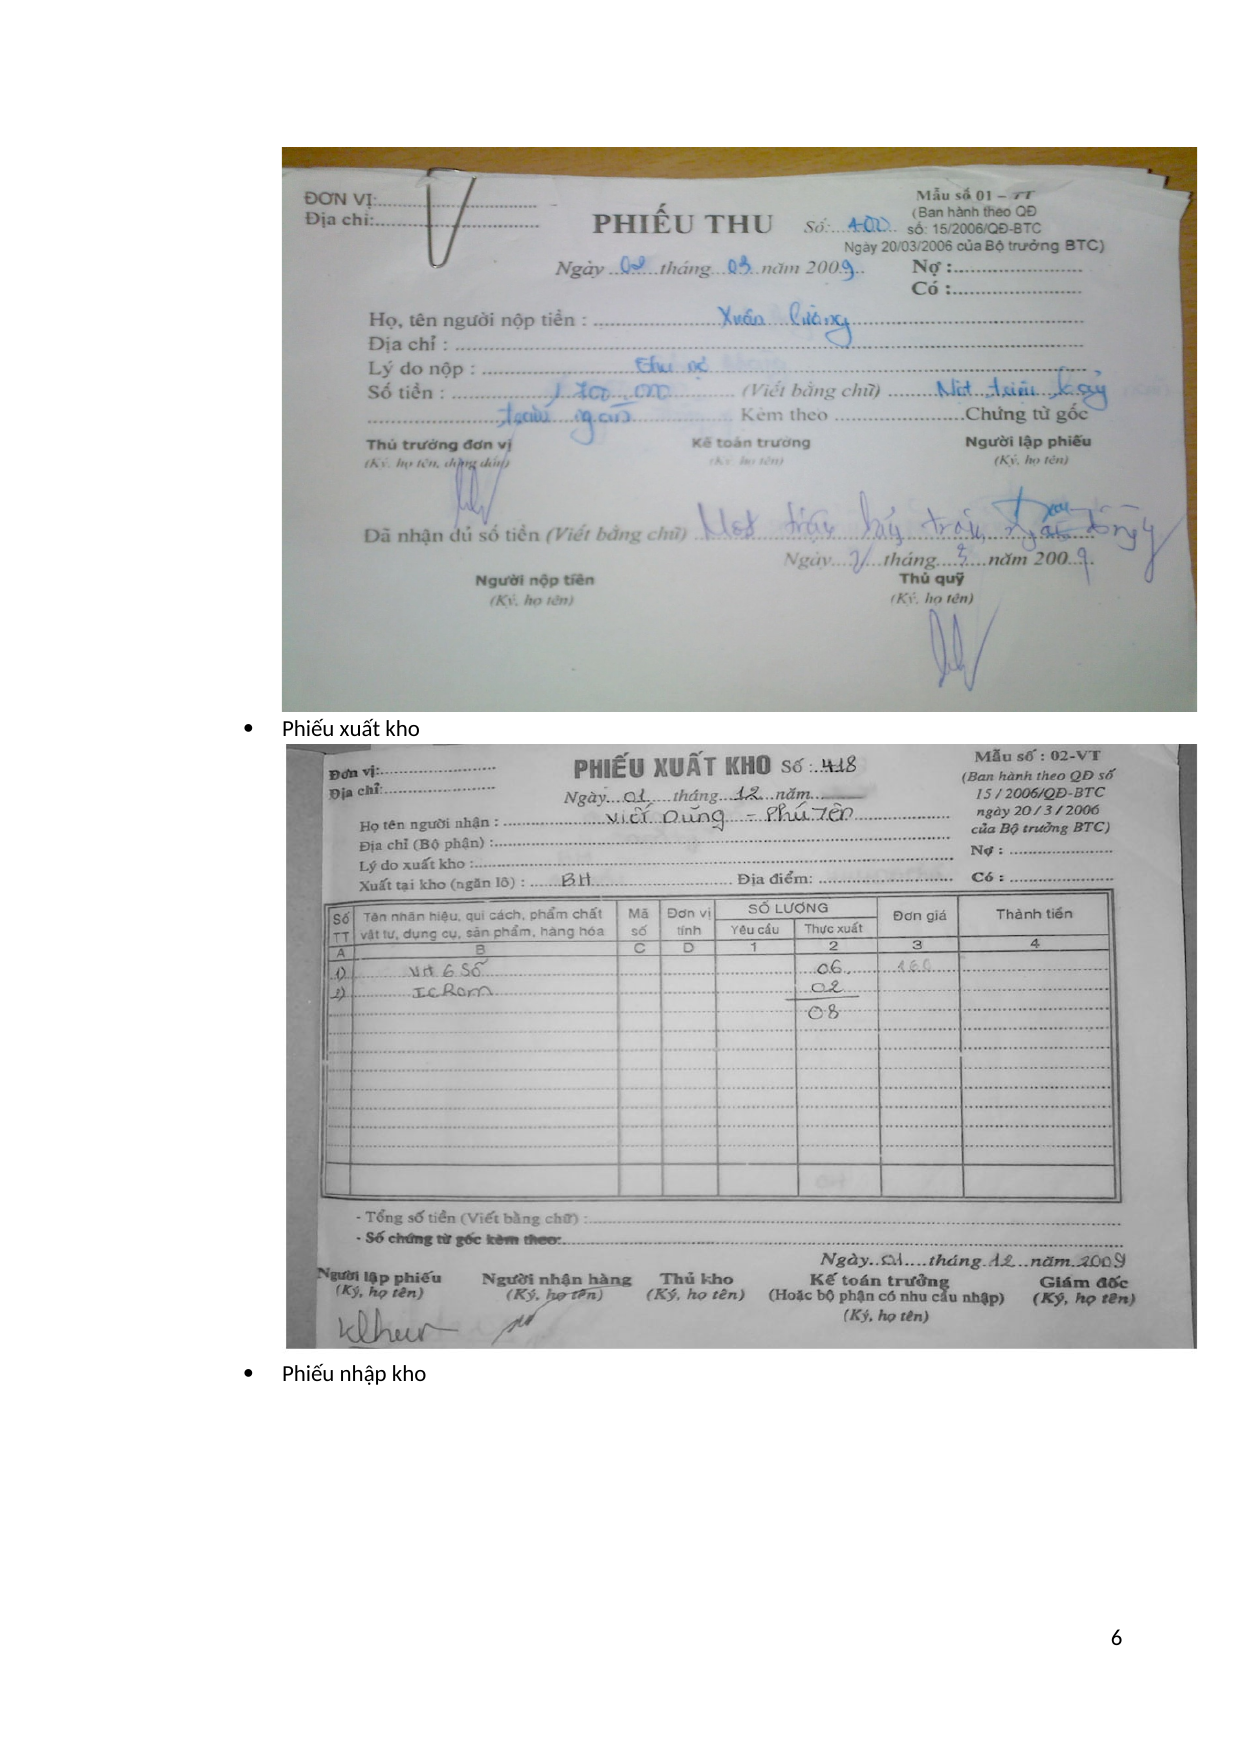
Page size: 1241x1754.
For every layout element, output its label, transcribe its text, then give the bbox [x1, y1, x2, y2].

picture [281, 147, 1198, 712]
list Phiếu xuất kho [244, 714, 1122, 742]
list Phiếu nhập kho [244, 1359, 1122, 1387]
picture [281, 744, 1198, 1357]
